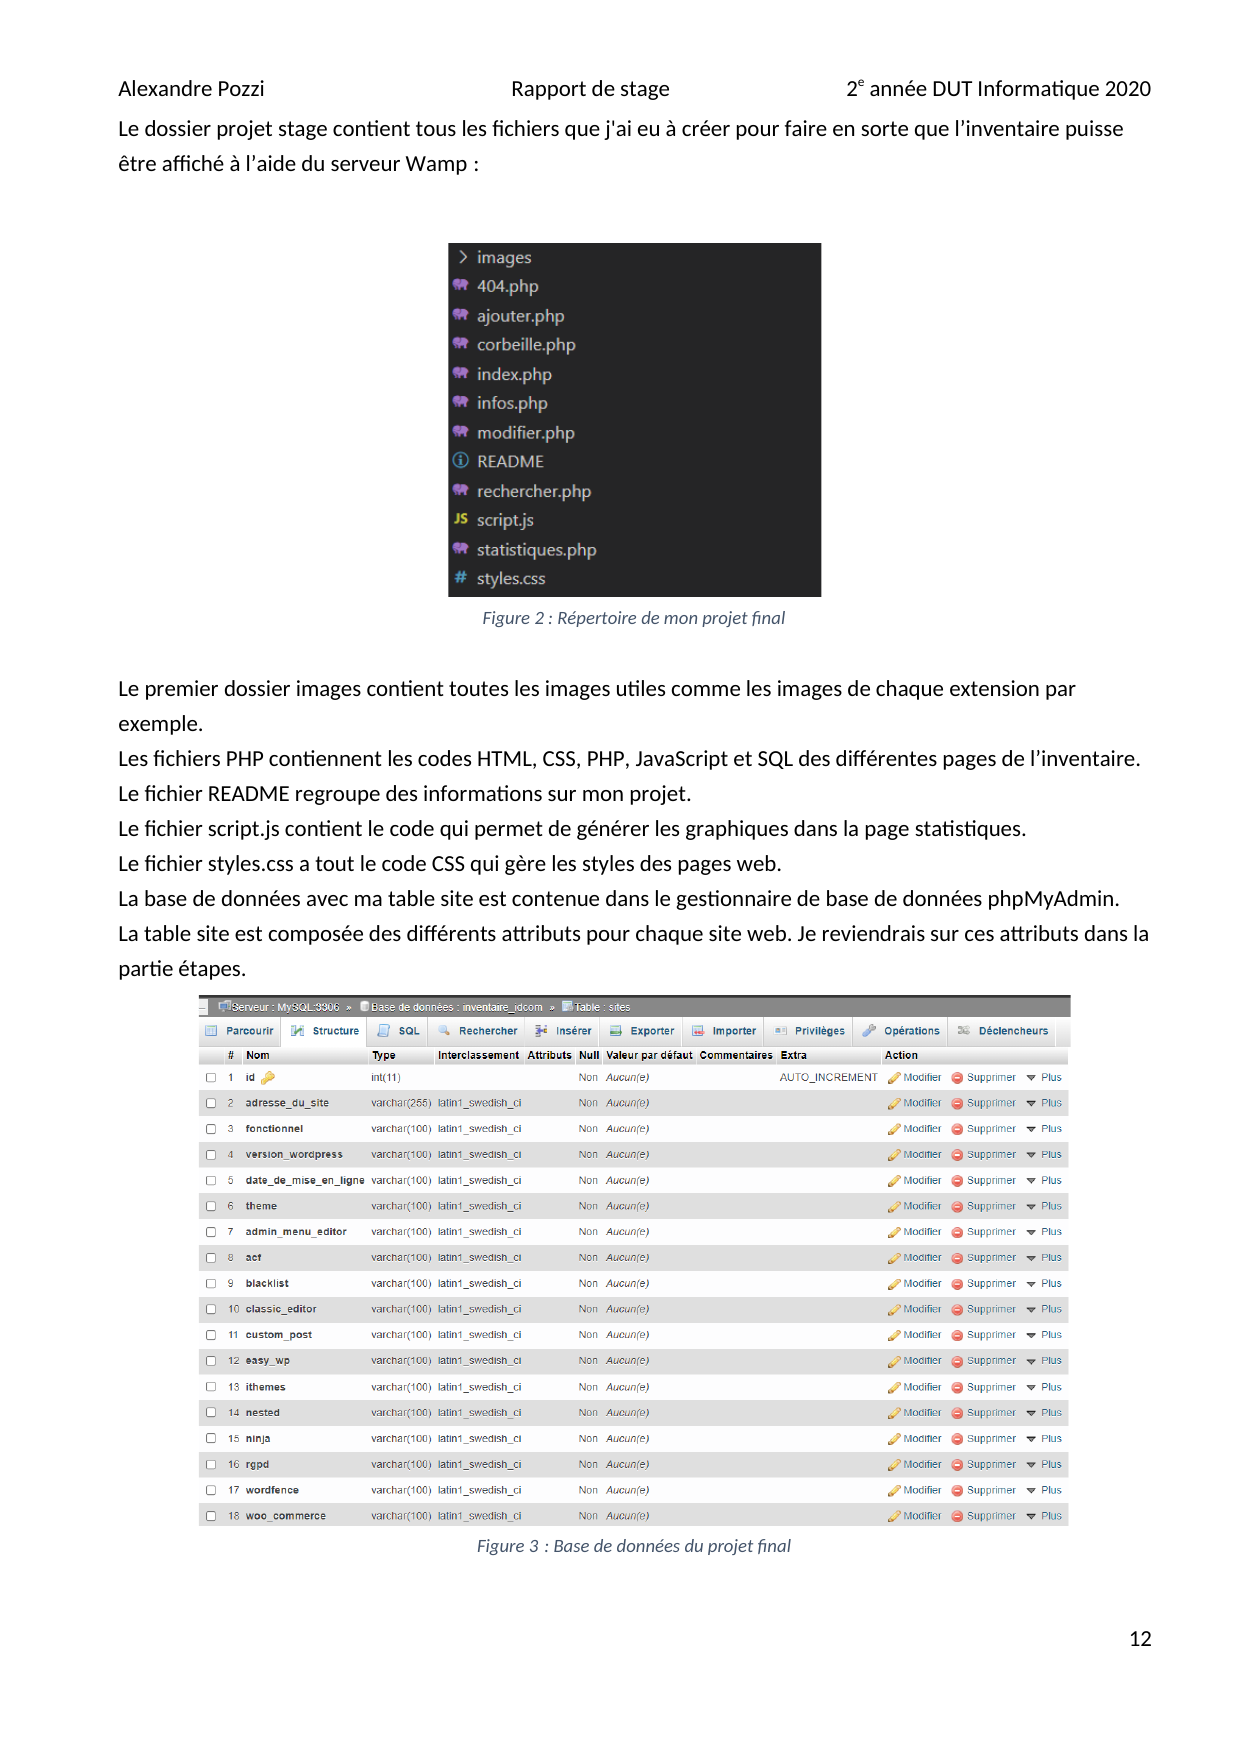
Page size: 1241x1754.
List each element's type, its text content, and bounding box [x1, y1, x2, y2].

text Le dossier projet stage contient tous les fichiers que j'ai eu à créer pour faire en sorte que l’inventaire puisse être affiché à l’aide du serveur Wamp : [118, 114, 1152, 177]
text La base de données avec ma table site est contenue dans le gestionnaire de base de données phpMyAdmin. [118, 884, 1152, 912]
text Le premier dossier images contient toutes les images utiles comme les images de chaque extension par exemple. [118, 674, 1152, 737]
text Le fichier styles.css a tout le code CSS qui gère les styles des pages web. [118, 849, 1152, 877]
text Le fichier README regroupe des informations sur mon projet. [118, 779, 1152, 807]
text Les fichiers PHP contiennent les codes HTML, CSS, PHP, JavaScript et SQL des différentes pages de l’inventaire. [118, 744, 1152, 772]
text Le fichier script.js contient le code qui permet de générer les graphiques dans la page statistiques. [118, 814, 1152, 842]
picture [198, 995, 1071, 1526]
picture [448, 243, 822, 597]
text La table site est composée des différents attributs pour chaque site web. Je reviendrais sur ces attributs dans la partie étapes. [118, 919, 1152, 982]
